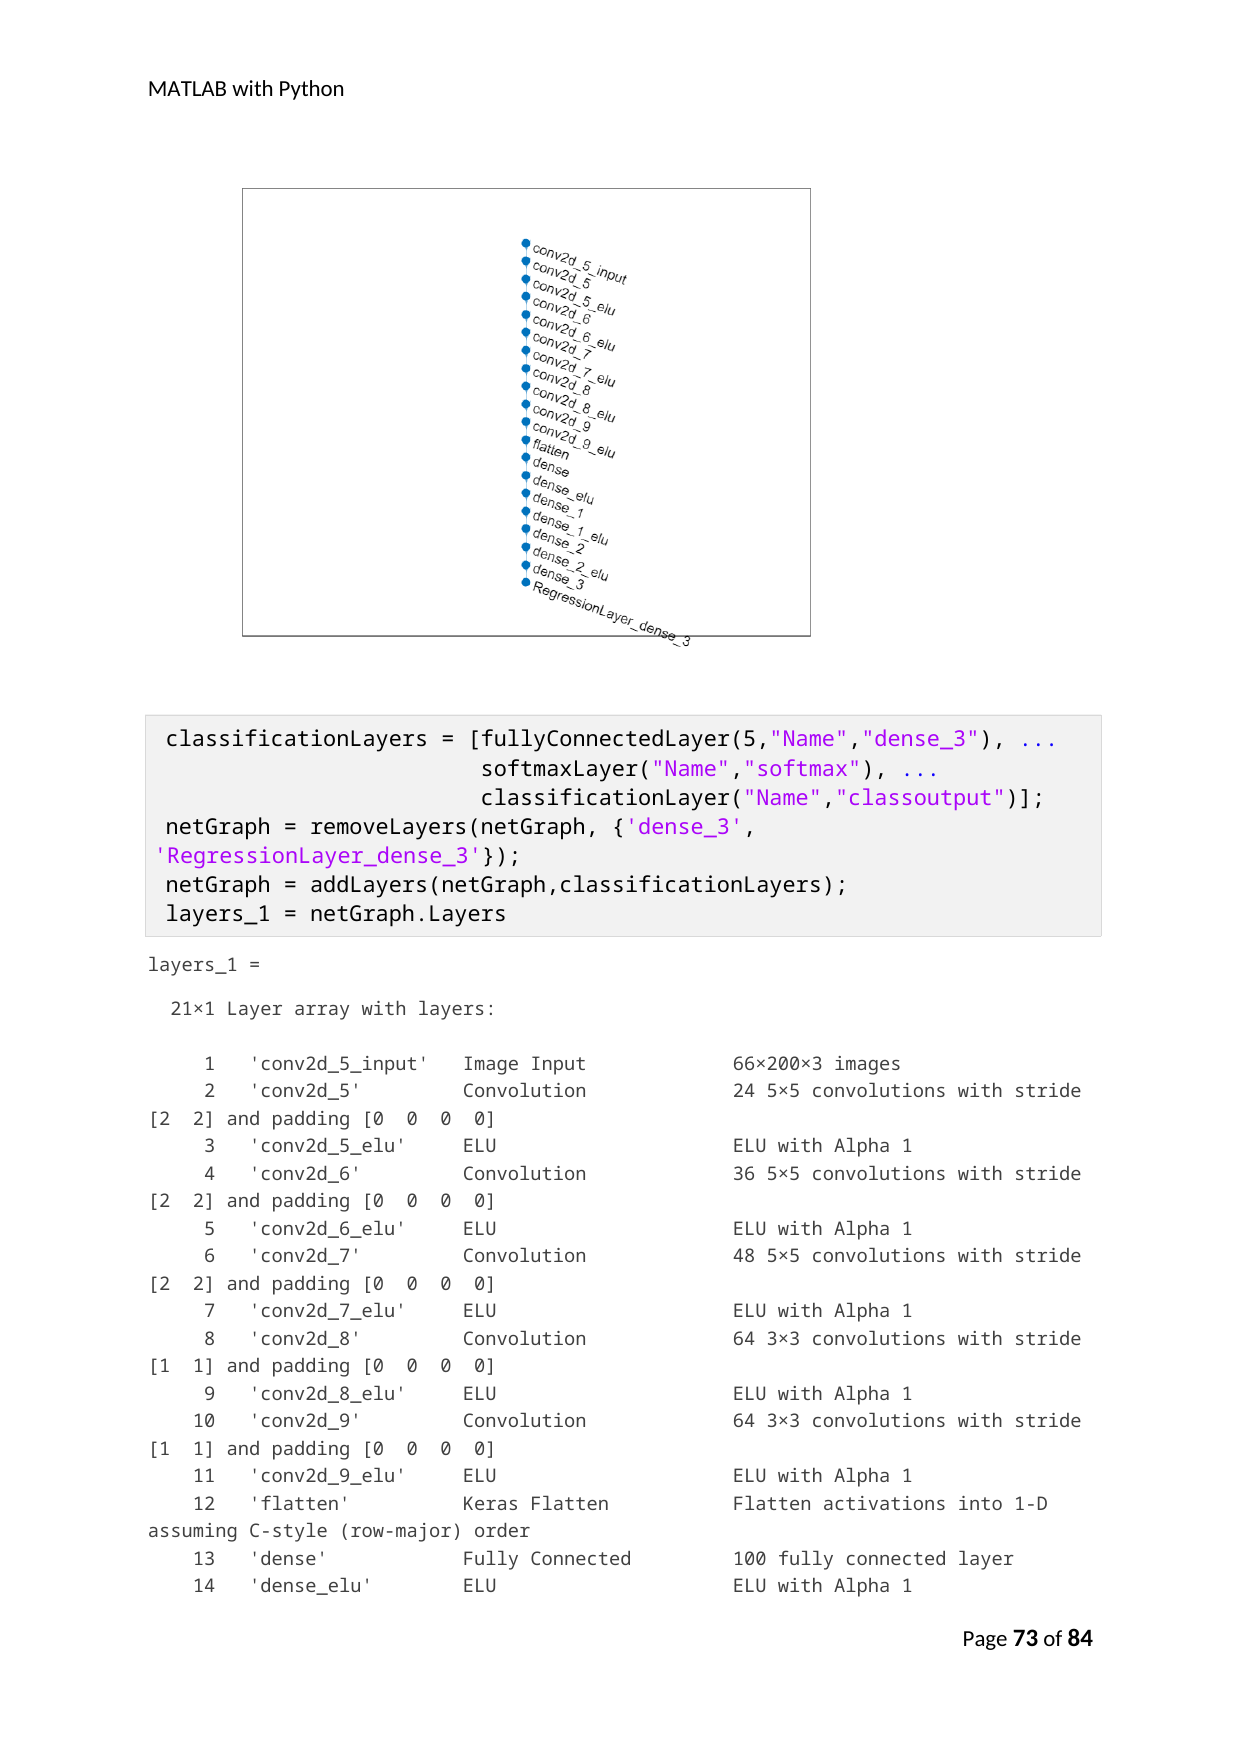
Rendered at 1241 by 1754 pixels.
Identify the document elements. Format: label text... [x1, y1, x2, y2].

text layers_1 = netGraph.Layers [146, 889, 1101, 936]
text 7 'conv2d_7_elu' ELU ELU with Alpha 1 [148, 1298, 1093, 1323]
text 6 'conv2d_7' Convolution 48 5×5 convolutions with stride [2 2] and padding [0 0 0 0] [148, 1243, 1093, 1296]
text 2 'conv2d_5' Convolution 24 5×5 convolutions with stride [2 2] and padding [0 0 0 0] [148, 1078, 1093, 1131]
text classificationLayer("Name","classoutput")]; [146, 773, 1101, 802]
text 1 'conv2d_5_input' Image Input 66×200×3 images [148, 1050, 1093, 1076]
text 4 'conv2d_6' Convolution 36 5×5 convolutions with stride [2 2] and padding [0 0 0 0] [148, 1160, 1093, 1213]
text 5 'conv2d_6_elu' ELU ELU with Alpha 1 [148, 1215, 1093, 1241]
text layers_1 = [148, 951, 1093, 977]
text 9 'conv2d_8_elu' ELU ELU with Alpha 1 [148, 1380, 1093, 1406]
text 11 'conv2d_9_elu' ELU ELU with Alpha 1 [148, 1463, 1093, 1488]
text 14 'dense_elu' ELU ELU with Alpha 1 [148, 1573, 1093, 1598]
text 13 'dense' Fully Connected 100 fully connected layer [148, 1545, 1093, 1571]
text 3 'conv2d_5_elu' ELU ELU with Alpha 1 [148, 1133, 1093, 1158]
text 10 'conv2d_9' Convolution 64 3×3 convolutions with stride [1 1] and padding [0 0 0 0] [148, 1408, 1093, 1461]
text netGraph = removeLayers(netGraph, {'dense_3', 'RegressionLayer_dense_3'}); [146, 802, 1101, 860]
picture [147, 147, 880, 696]
text softmaxLayer("Name","softmax"), ... [146, 744, 1101, 773]
text 8 'conv2d_8' Convolution 64 3×3 convolutions with stride [1 1] and padding [0 0 0 0] [148, 1325, 1093, 1378]
text 12 'flatten' Keras Flatten Flatten activations into 1-D assuming C-style (row-major) order [148, 1490, 1093, 1543]
text classificationLayers = [fullyConnectedLayer(5,"Name","dense_3"), ... [146, 716, 1101, 744]
text 21×1 Layer array with layers: [148, 995, 1093, 1021]
text netGraph = addLayers(netGraph,classificationLayers); [146, 860, 1101, 889]
